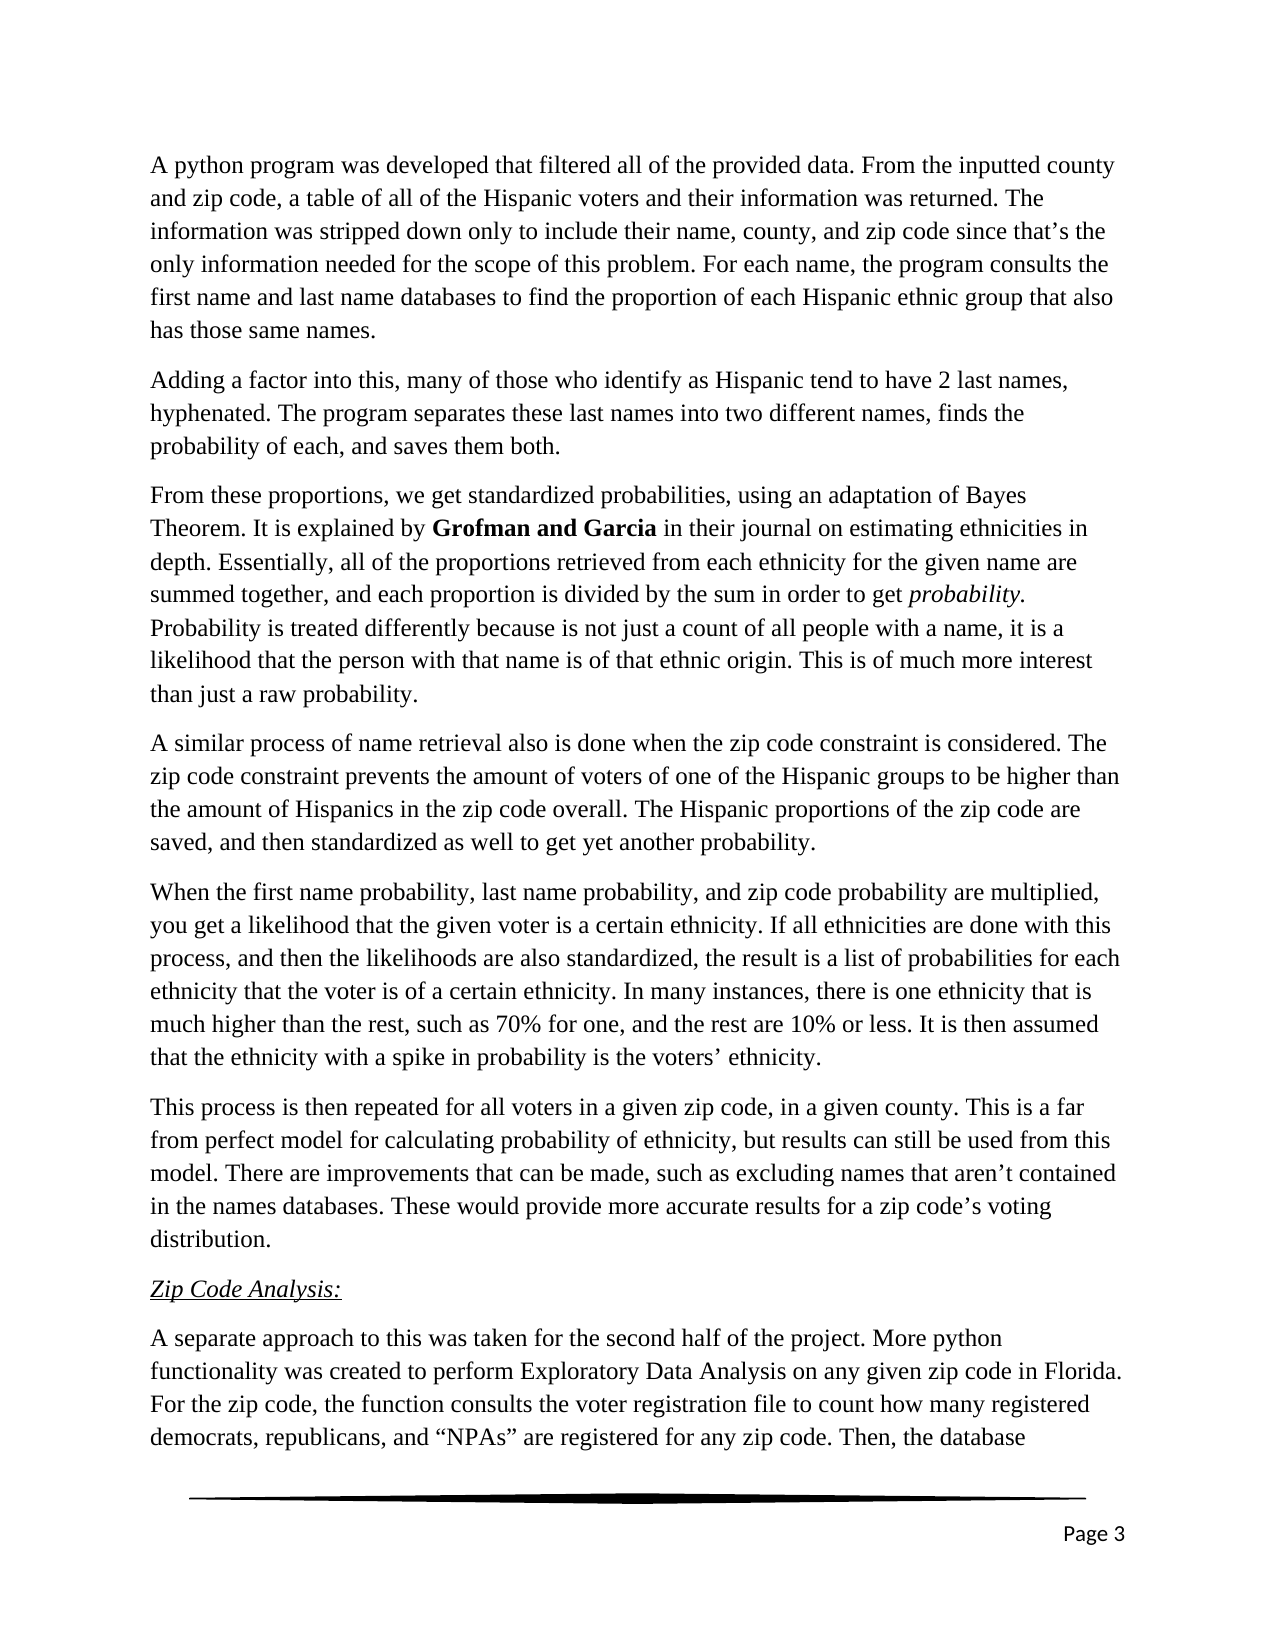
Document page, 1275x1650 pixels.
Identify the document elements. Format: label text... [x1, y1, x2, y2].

text A python program was developed that filtered all of the provided data. From the inputted county and zip code, a table of all of the Hispanic voters and their information was returned. The information was stripped down only to include their name, county, and zip code since that’s the only information needed for the scope of this problem. For each name, the program consults the first name and last name databases to find the proportion of each Hispanic ethnic group that also has those same names. [150, 150, 1125, 344]
text Adding a factor into this, many of those who identify as Hispanic tend to have 2 last names, hyphenated. The program separates these last names into two different names, finds the probability of each, and saves them both. [150, 365, 1125, 459]
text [150, 1323, 1125, 1451]
text From these proportions, we get standardized probabilities, using an adaptation of Bayes Theorem. It is explained by Grofman and Garcia in their journal on estimating ethnicities in depth. Essentially, all of the proportions retrieved from each ethnicity for the given name are summed together, and each proportion is divided by the sum in order to get probability. Probability is treated differently because is not just a count of all people with a name, it is a likelihood that the person with that name is of that ethnic origin. This is of much more interest than just a raw probability. [150, 481, 1125, 707]
text Zip Code Analysis: [150, 1274, 1125, 1302]
text This process is then repeated for all voters in a given zip code, in a given county. This is a far from perfect model for calculating probability of ethnicity, but results can still be used from this model. There are improvements that can be made, such as excluding names that aren’t contained in the names databases. These would provide more accurate results for a zip code’s voting distribution. [150, 1092, 1125, 1253]
text When the first name probability, last name probability, and zip code probability are multiplied, you get a likelihood that the given voter is a certain ethnicity. If all ethnicities are done with this process, and then the likelihoods are also standardized, the result is a list of probabilities for each ethnicity that the voter is of a certain ethnicity. In many instances, there is one ethnicity that is much higher than the rest, such as 70% for one, and the rest are 10% or less. It is then assumed that the ethnicity with a spike in probability is the voters’ ethnicity. [150, 877, 1125, 1071]
text A similar process of name retrieval also is done when the zip code constraint is considered. The zip code constraint prevents the amount of voters of one of the Hispanic groups to be higher than the amount of Hispanics in the zip code overall. The Hispanic proportions of the zip code are saved, and then standardized as well to get yet another probability. [150, 728, 1125, 856]
